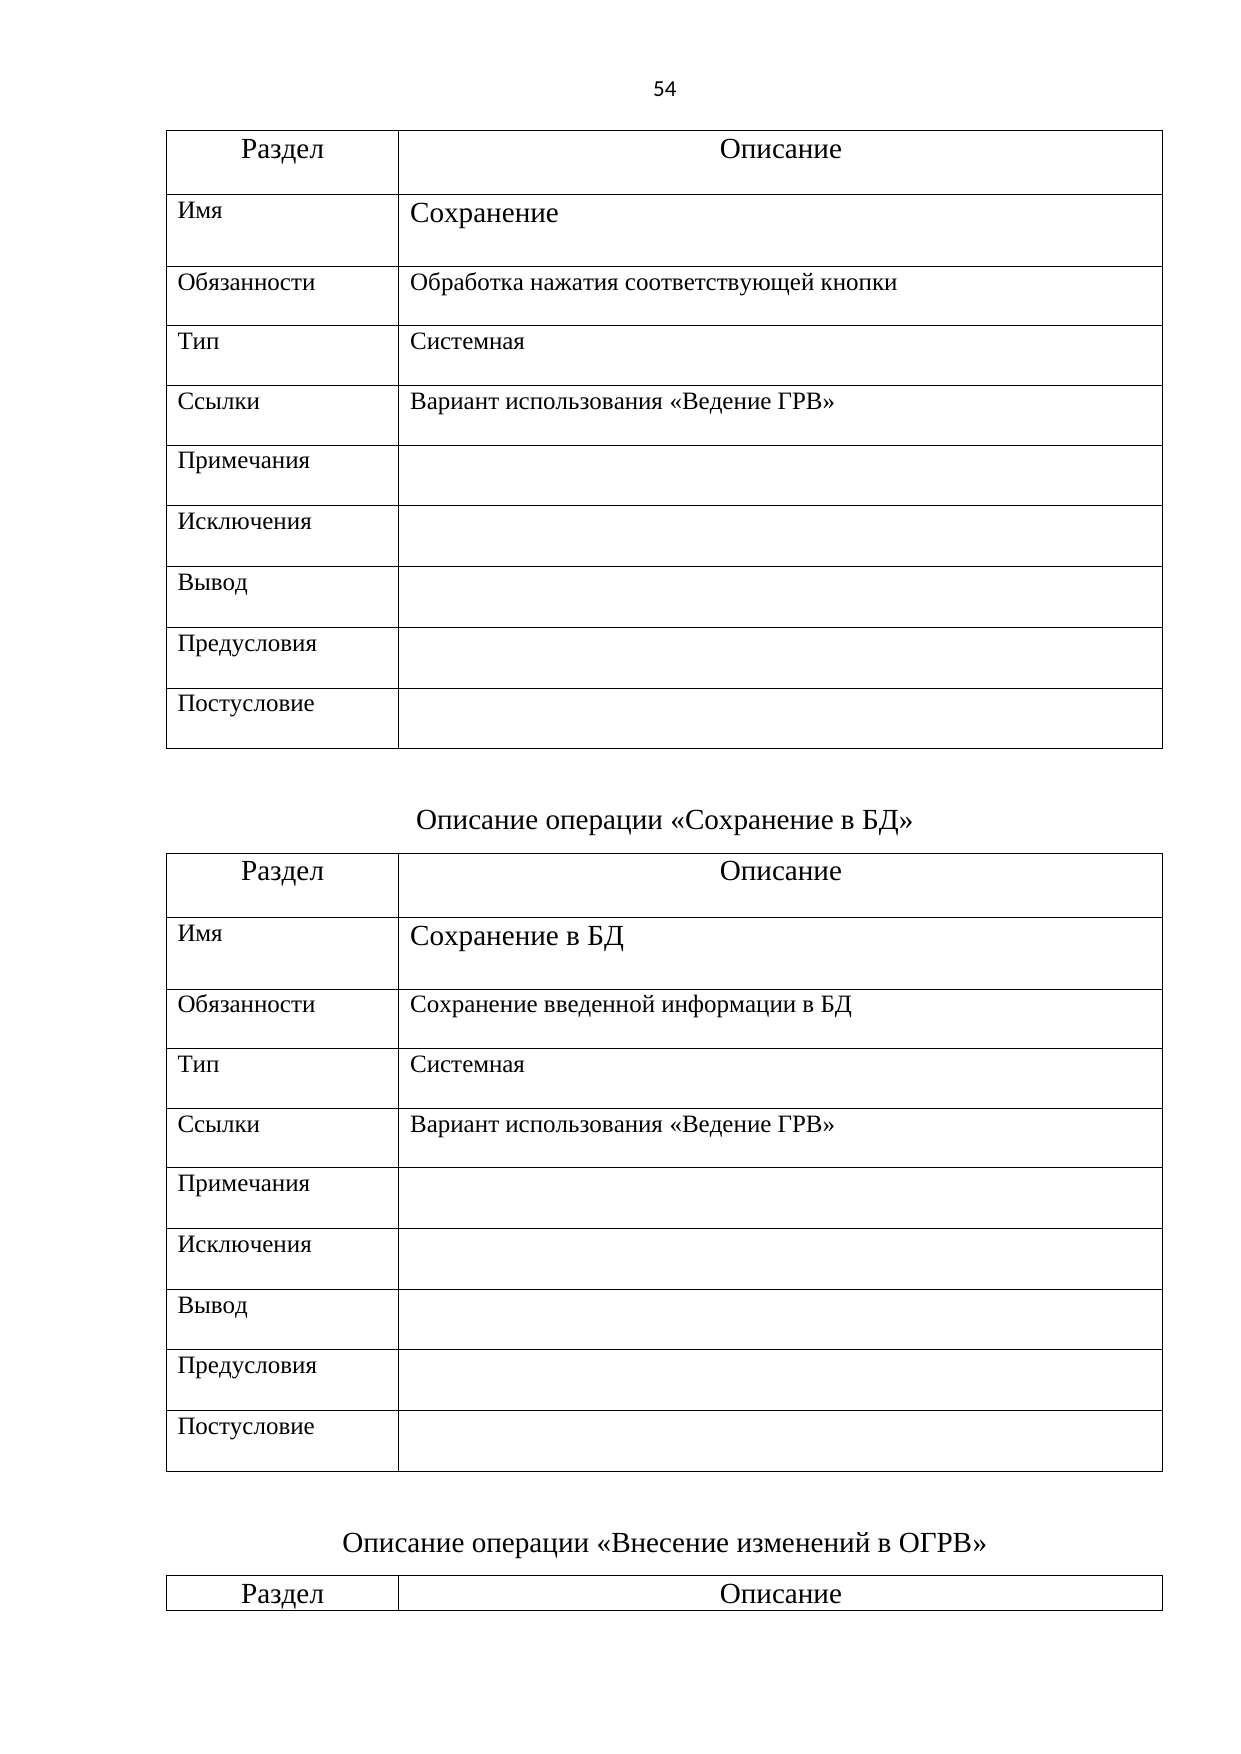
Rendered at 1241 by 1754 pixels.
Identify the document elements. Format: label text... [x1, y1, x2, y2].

table_cell Ссылки [167, 1109, 398, 1167]
table_cell Предусловия [167, 1350, 398, 1410]
table_header Раздел [167, 854, 398, 917]
table_cell Обработка нажатия соответствующей кнопки [399, 267, 1162, 325]
table_cell Вариант использования «Ведение ГРВ» [399, 1109, 1162, 1167]
table_cell Тип [167, 326, 398, 385]
table_cell Исключения [167, 1229, 398, 1289]
table_cell [399, 567, 1162, 627]
table_cell Вывод [167, 567, 398, 627]
table_header Раздел [167, 1576, 398, 1610]
table_cell Системная [399, 1049, 1162, 1108]
table_cell Примечания [167, 446, 398, 505]
table_cell [399, 1229, 1162, 1289]
table_cell [399, 1411, 1162, 1471]
table_cell Сохранение введенной информации в БД [399, 990, 1162, 1048]
table_cell [399, 506, 1162, 566]
table_cell Ссылки [167, 386, 398, 444]
table_header Раздел [167, 131, 398, 194]
table_cell [399, 1168, 1162, 1228]
table_cell Обязанности [167, 267, 398, 325]
table_cell Сохранение [399, 195, 1162, 266]
table_cell Имя [167, 918, 398, 988]
table_cell [399, 689, 1162, 748]
table_cell Тип [167, 1049, 398, 1108]
table_cell Постусловие [167, 1411, 398, 1471]
text Описание операции «Сохранение в БД» [177, 802, 1152, 836]
table_cell [399, 446, 1162, 505]
table_cell Сохранение в БД [399, 918, 1162, 988]
text Описание операции «Внесение изменений в ОГРВ» [177, 1525, 1152, 1558]
table_cell Предусловия [167, 628, 398, 687]
table_header Описание [399, 131, 1162, 194]
table_header Описание [399, 1576, 1162, 1610]
table_cell Примечания [167, 1168, 398, 1228]
table_cell Вывод [167, 1290, 398, 1349]
table_cell Обязанности [167, 990, 398, 1048]
table_cell Имя [167, 195, 398, 266]
table_header Описание [399, 854, 1162, 917]
table_cell [399, 1290, 1162, 1349]
table_cell Системная [399, 326, 1162, 385]
table_cell Вариант использования «Ведение ГРВ» [399, 386, 1162, 444]
table_cell Постусловие [167, 689, 398, 748]
table_cell Исключения [167, 506, 398, 566]
table_cell [399, 628, 1162, 687]
table_cell [399, 1350, 1162, 1410]
